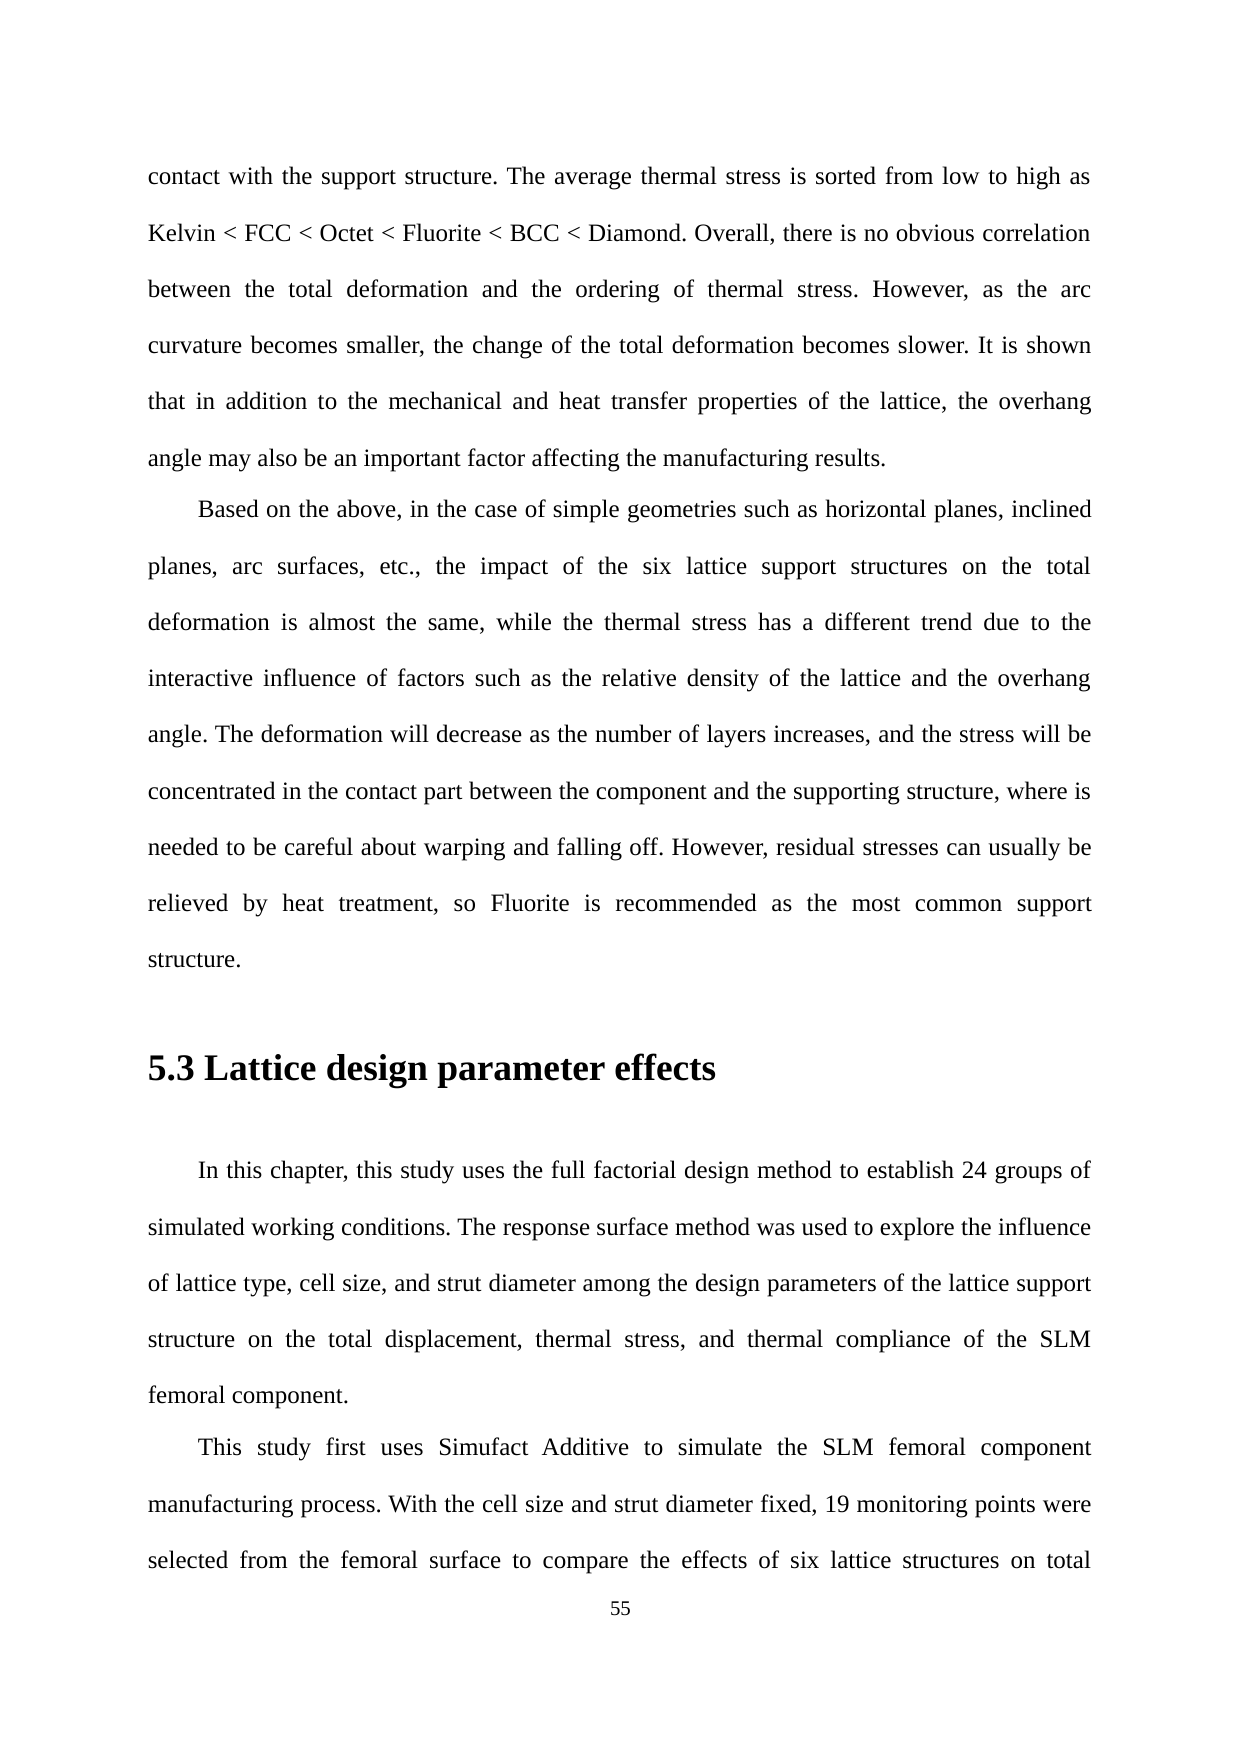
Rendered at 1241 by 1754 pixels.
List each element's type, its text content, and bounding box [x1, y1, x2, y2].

subtitle Lattice design parameter effects [148, 1029, 1092, 1104]
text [148, 157, 1092, 476]
text In this chapter, this study uses the full factorial design method to establish 24 groups of simulated working conditions. The response surface method was used to explore the influence of lattice type, cell size, and strut diameter among the design parameters of the lattice support structure on the total displacement, thermal stress, and thermal compliance of the SLM femoral component. [148, 1151, 1092, 1414]
text Based on the above, in the case of simple geometries such as horizontal planes, inclined planes, arc surfaces, etc., the impact of the six lattice support structures on the total deformation is almost the same, while the thermal stress has a different trend due to the interactive influence of factors such as the relative density of the lattice and the overhang angle. The deformation will decrease as the number of layers increases, and the stress will be concentrated in the contact part between the component and the supporting structure, where is needed to be careful about warping and falling off. However, residual stresses can usually be relieved by heat treatment, so Fluorite is recommended as the most common support structure. [148, 490, 1092, 978]
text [148, 1428, 1092, 1578]
